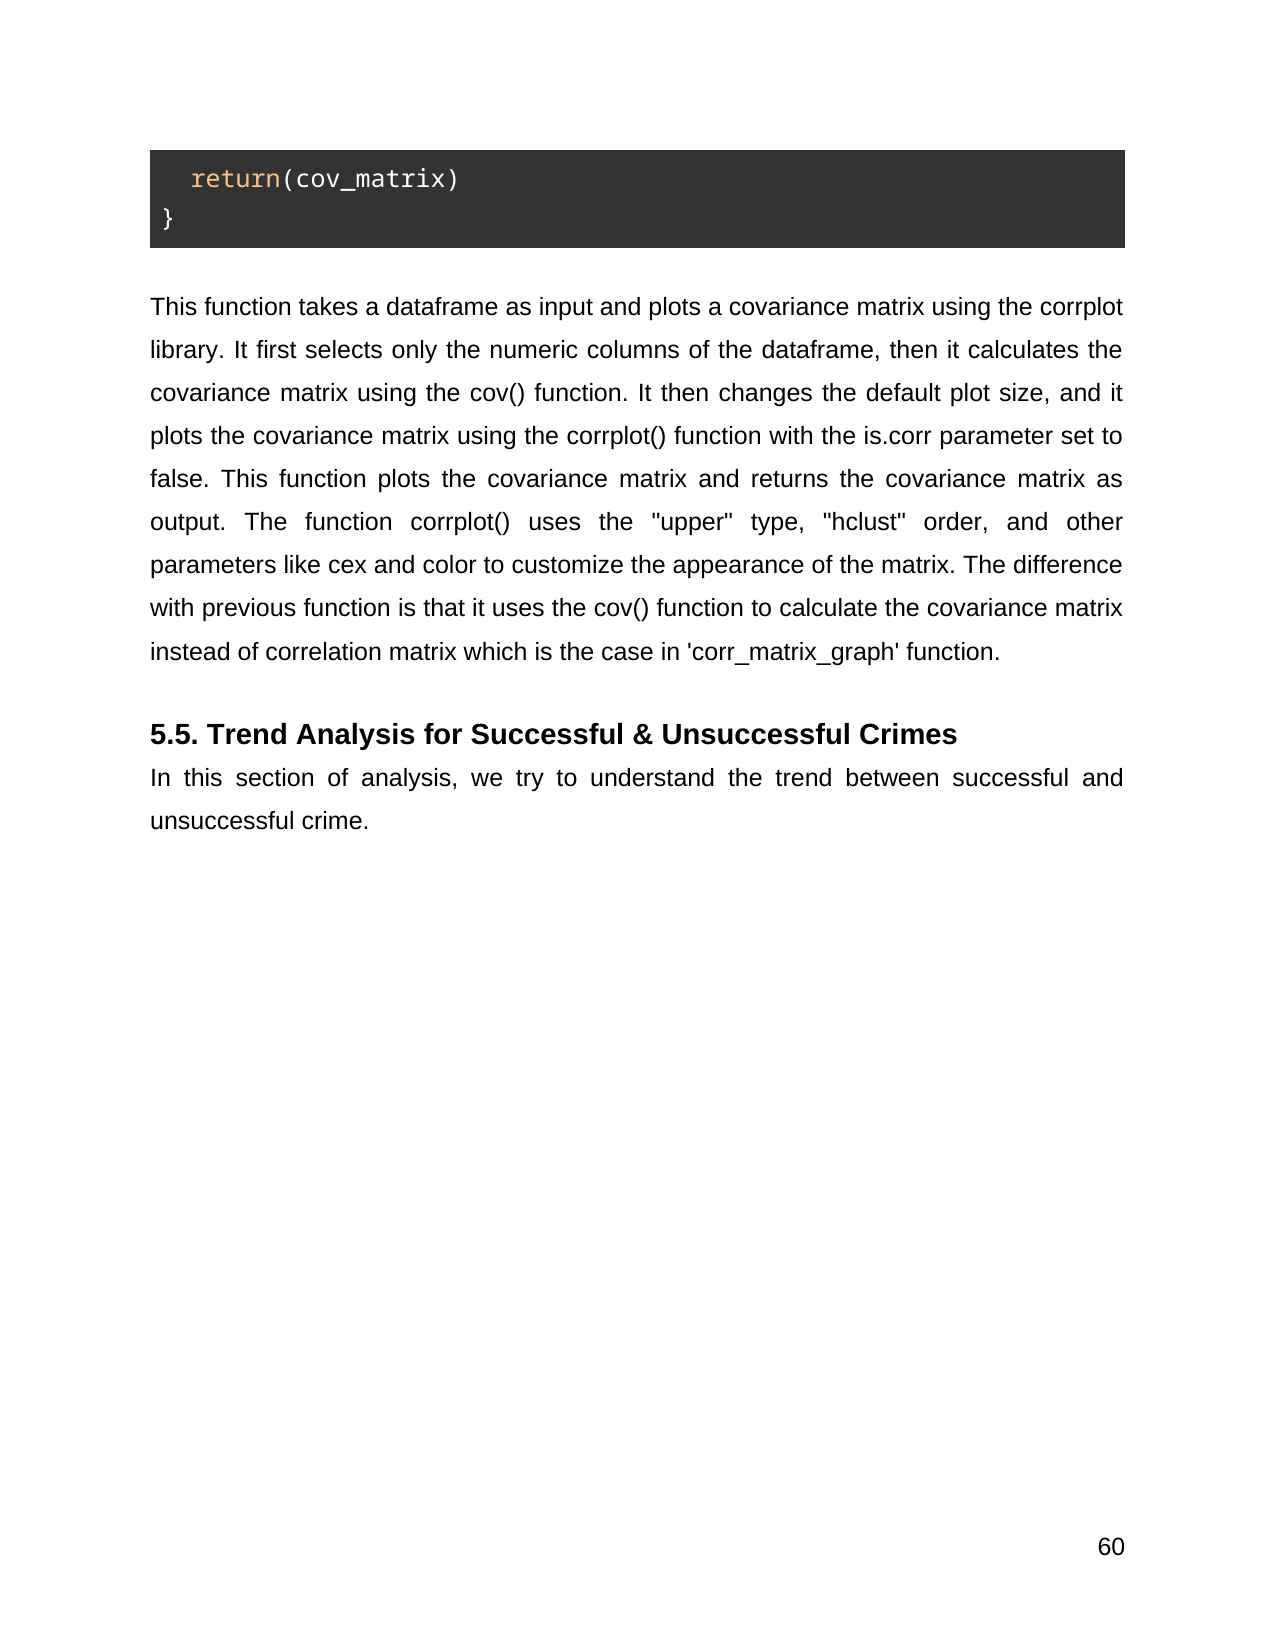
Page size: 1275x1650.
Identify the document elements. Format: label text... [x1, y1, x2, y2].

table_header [150, 150, 1125, 248]
text This function takes a dataframe as input and plots a covariance matrix using the corrplot library. It first selects only the numeric columns of the dataframe, then it calculates the covariance matrix using the cov() function. It then changes the default plot size, and it plots the covariance matrix using the corrplot() function with the is.corr parameter set to false. This function plots the covariance matrix and returns the covariance matrix as output. The function corrplot() uses the "upper" type, "hclust" order, and other parameters like cex and color to customize the appearance of the matrix. The difference with previous function is that it uses the cov() function to calculate the covariance matrix instead of correlation matrix which is the case in 'corr_matrix_graph' function. [150, 291, 1125, 665]
subtitle 5.5. Trend Analysis for Successful & Unsuccessful Crimes [150, 717, 1125, 751]
text In this section of analysis, we try to understand the trend between successful and unsuccessful crime. [150, 763, 1125, 835]
